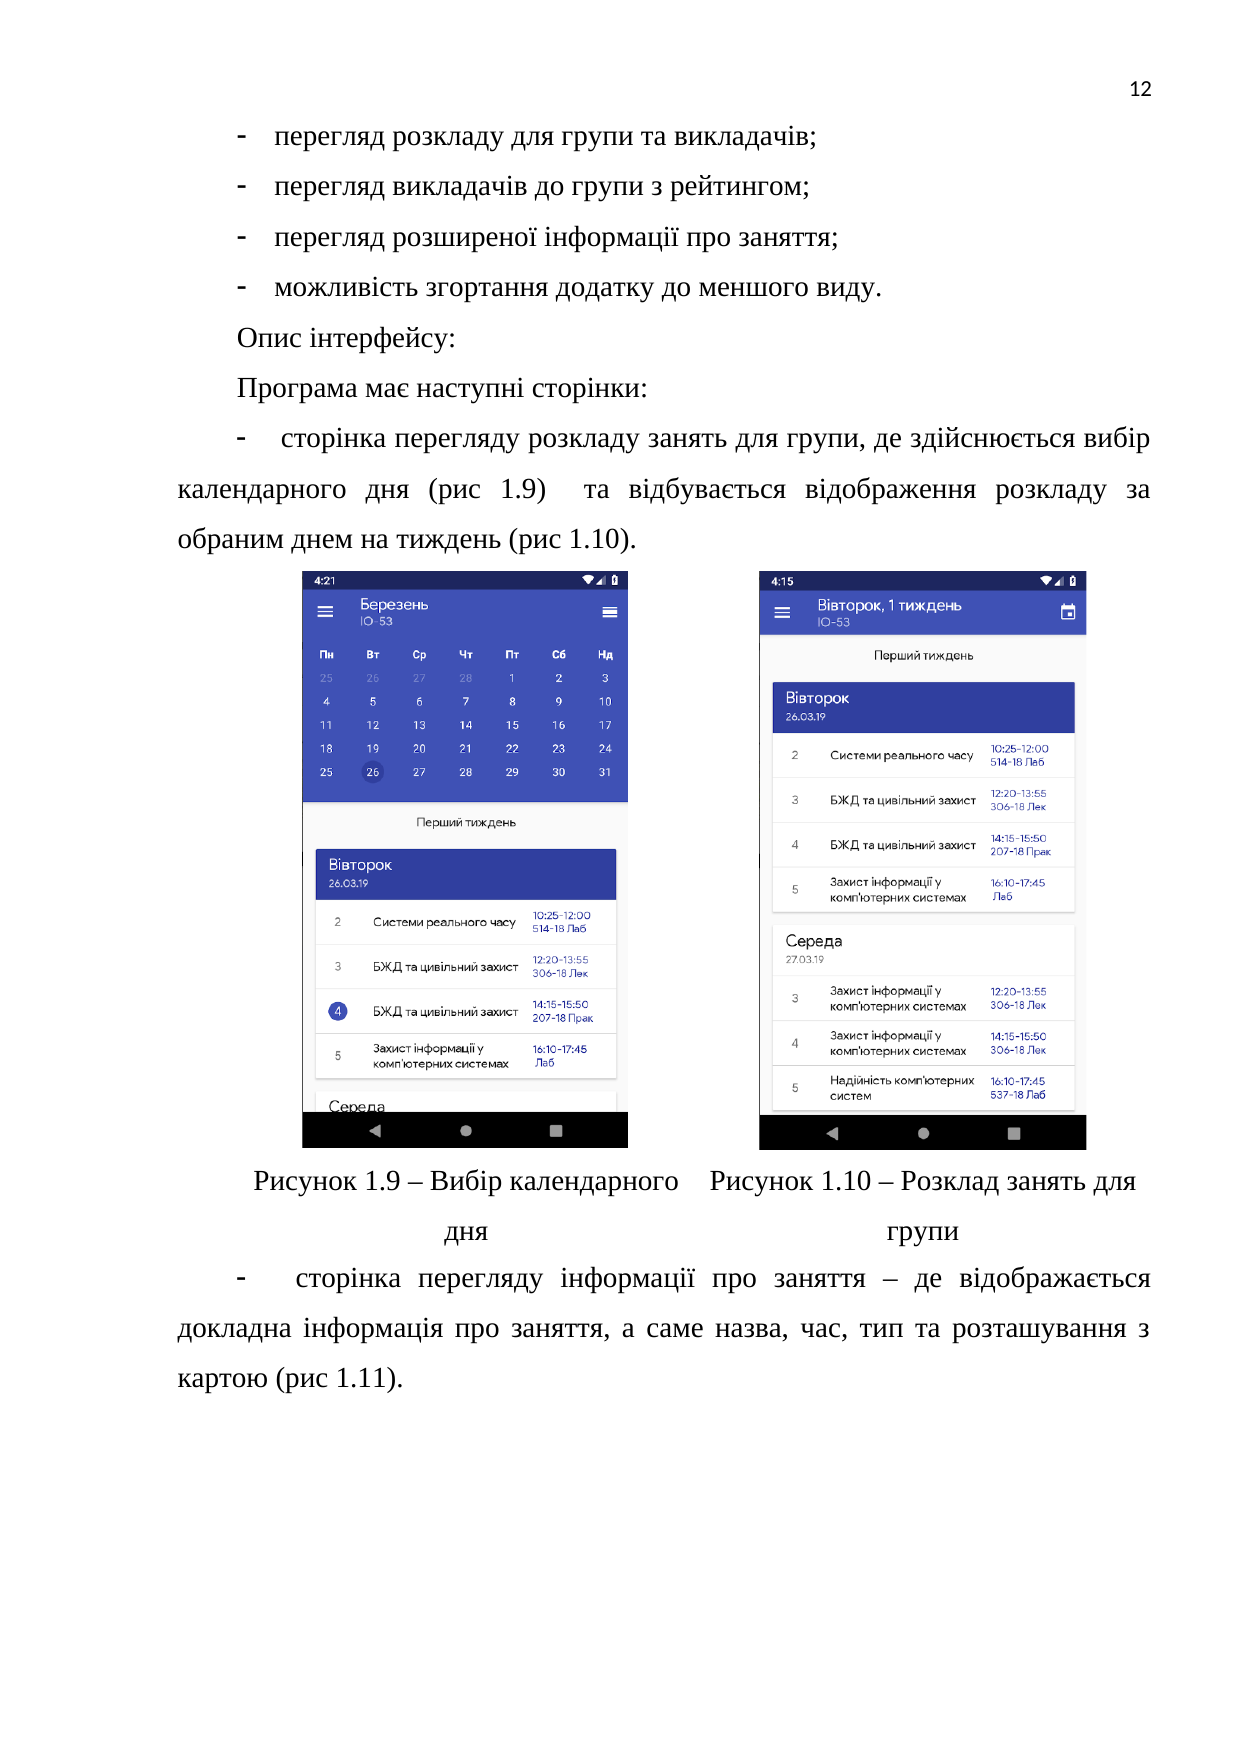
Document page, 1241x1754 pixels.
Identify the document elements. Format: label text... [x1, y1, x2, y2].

list сторінка перегляду інформації про заняття – де відображається докладна інформація про заняття, а саме назва, час, тип та розташування з картою (рис 1.11). [177, 1260, 1152, 1394]
picture [759, 571, 1087, 1150]
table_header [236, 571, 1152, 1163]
text Програма має наступні сторінки: [237, 370, 1152, 404]
picture [302, 571, 628, 1148]
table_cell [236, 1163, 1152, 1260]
list можливість згортання додатку до меншого виду. [237, 269, 1152, 303]
list перегляд розширеної інформації про заняття; [237, 219, 1152, 253]
list сторінка перегляду розкладу занять для групи, де здійснюється вибір календарного дня (рис 1.9) та відбувається відображення розкладу за обраним днем на тиждень (рис 1.10). [177, 420, 1152, 555]
list перегляд розкладу для групи та викладачів; [237, 118, 1152, 152]
text Опис інтерфейсу: [237, 320, 1152, 353]
list перегляд викладачів до групи з рейтингом; [237, 168, 1152, 202]
